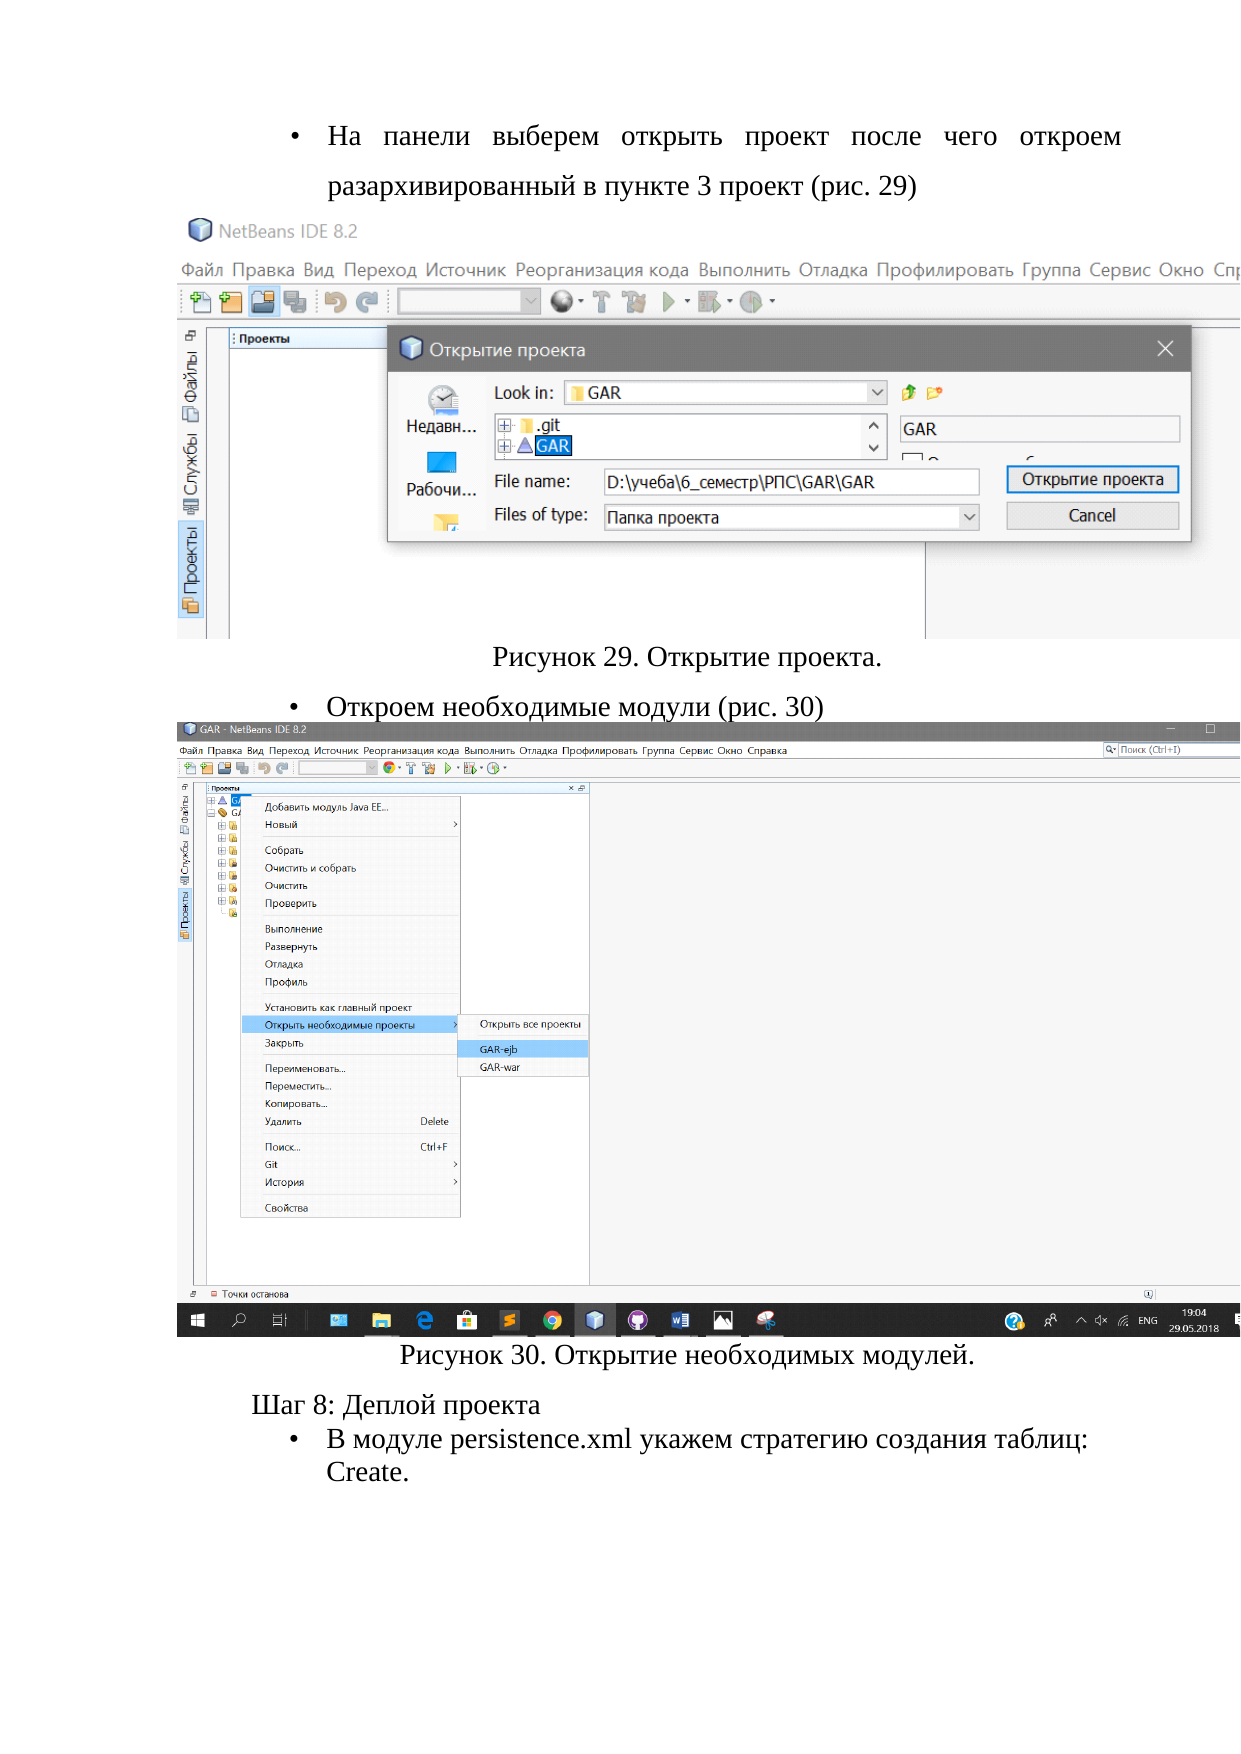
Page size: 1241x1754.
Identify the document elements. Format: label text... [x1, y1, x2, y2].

list На панели выберем открыть проект после чего откроем разархивированный в пункте 3 проект (рис. 29) [290, 118, 1122, 202]
picture [177, 722, 1241, 1337]
list Откроем необходимые модули (рис. 30) [289, 689, 1152, 722]
text Шаг 8: Деплой проекта [177, 1387, 1152, 1421]
list В модуле persistence.xml укажем стратегию создания таблиц: Create. [288, 1421, 1152, 1488]
text Рисунок 30. Открытие необходимых модулей. [207, 1337, 1122, 1370]
text Рисунок 29. Открытие проекта. [207, 639, 1122, 673]
picture [177, 218, 1241, 639]
